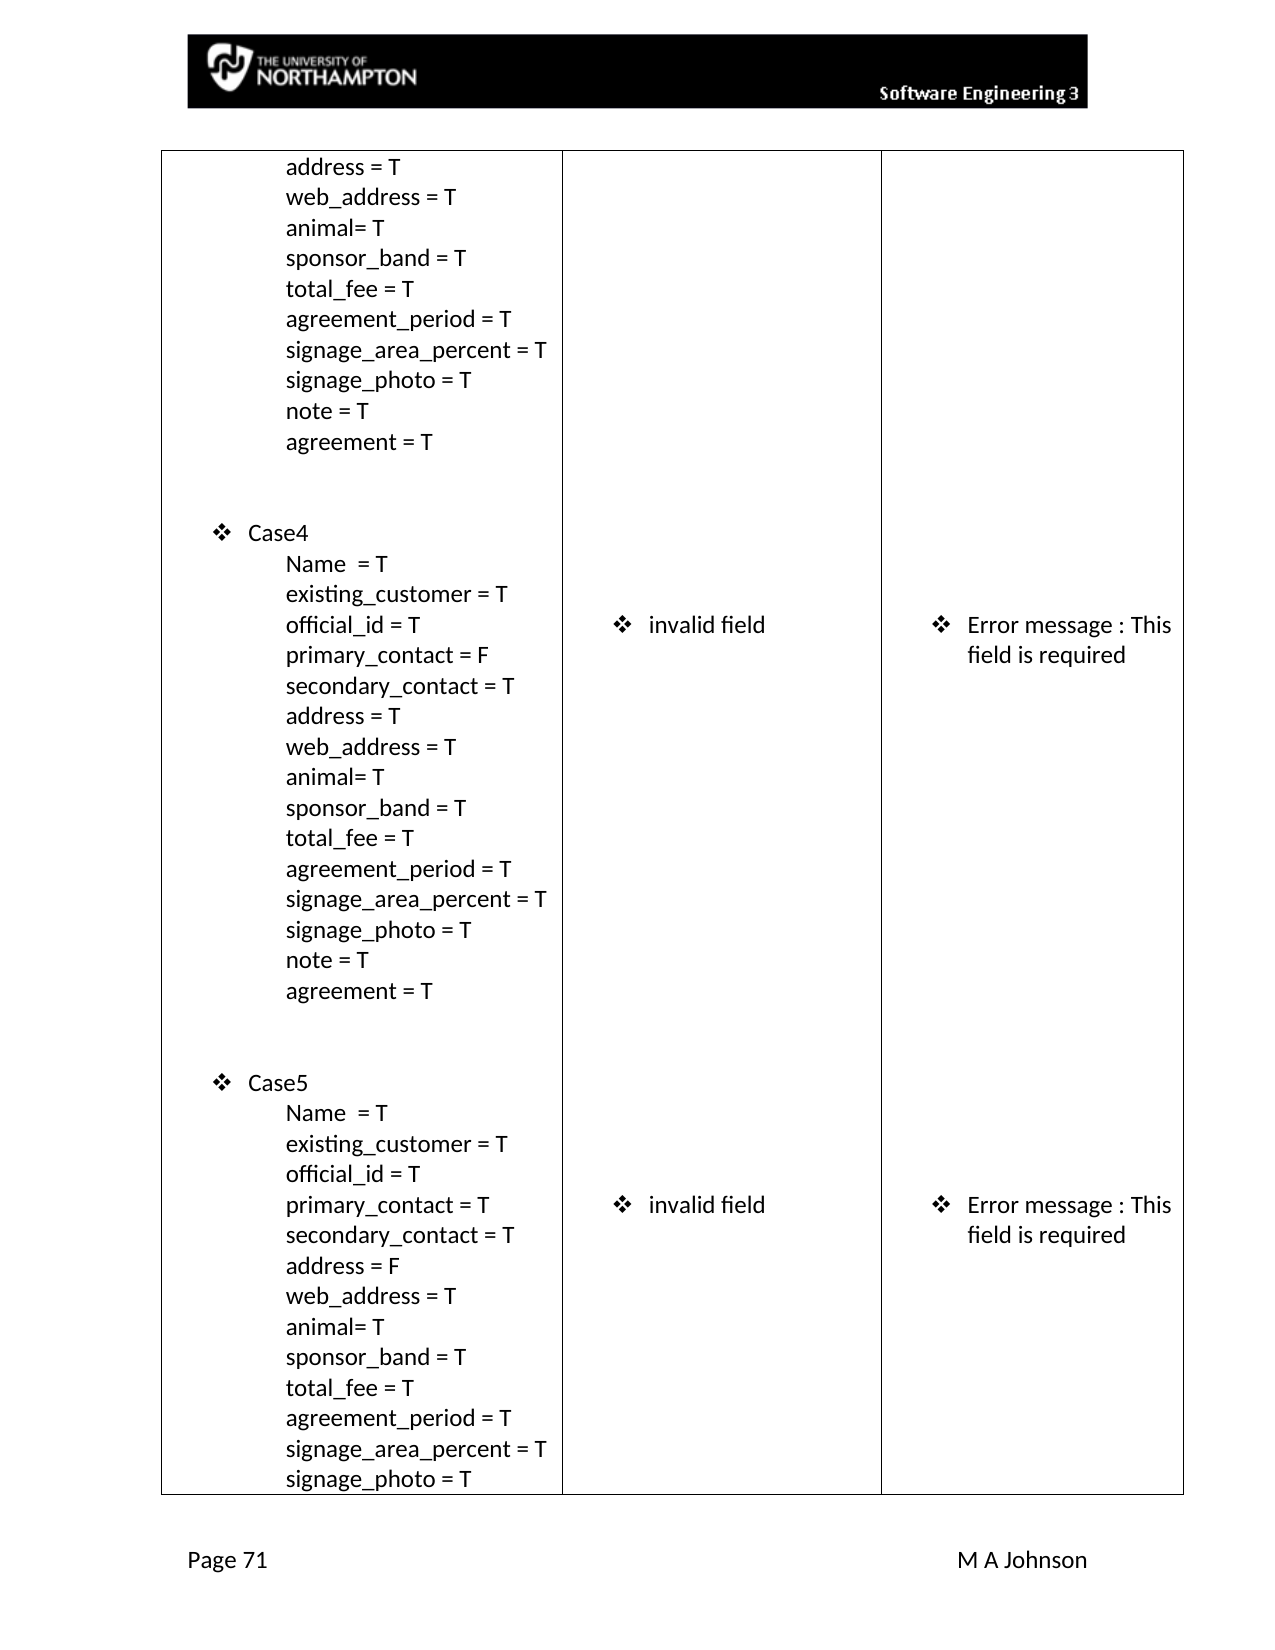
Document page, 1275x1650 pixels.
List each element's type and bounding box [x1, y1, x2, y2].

picture [187, 26, 1088, 117]
table_cell [162, 151, 562, 1494]
table_cell [563, 151, 881, 1494]
table_cell [882, 151, 1183, 1494]
